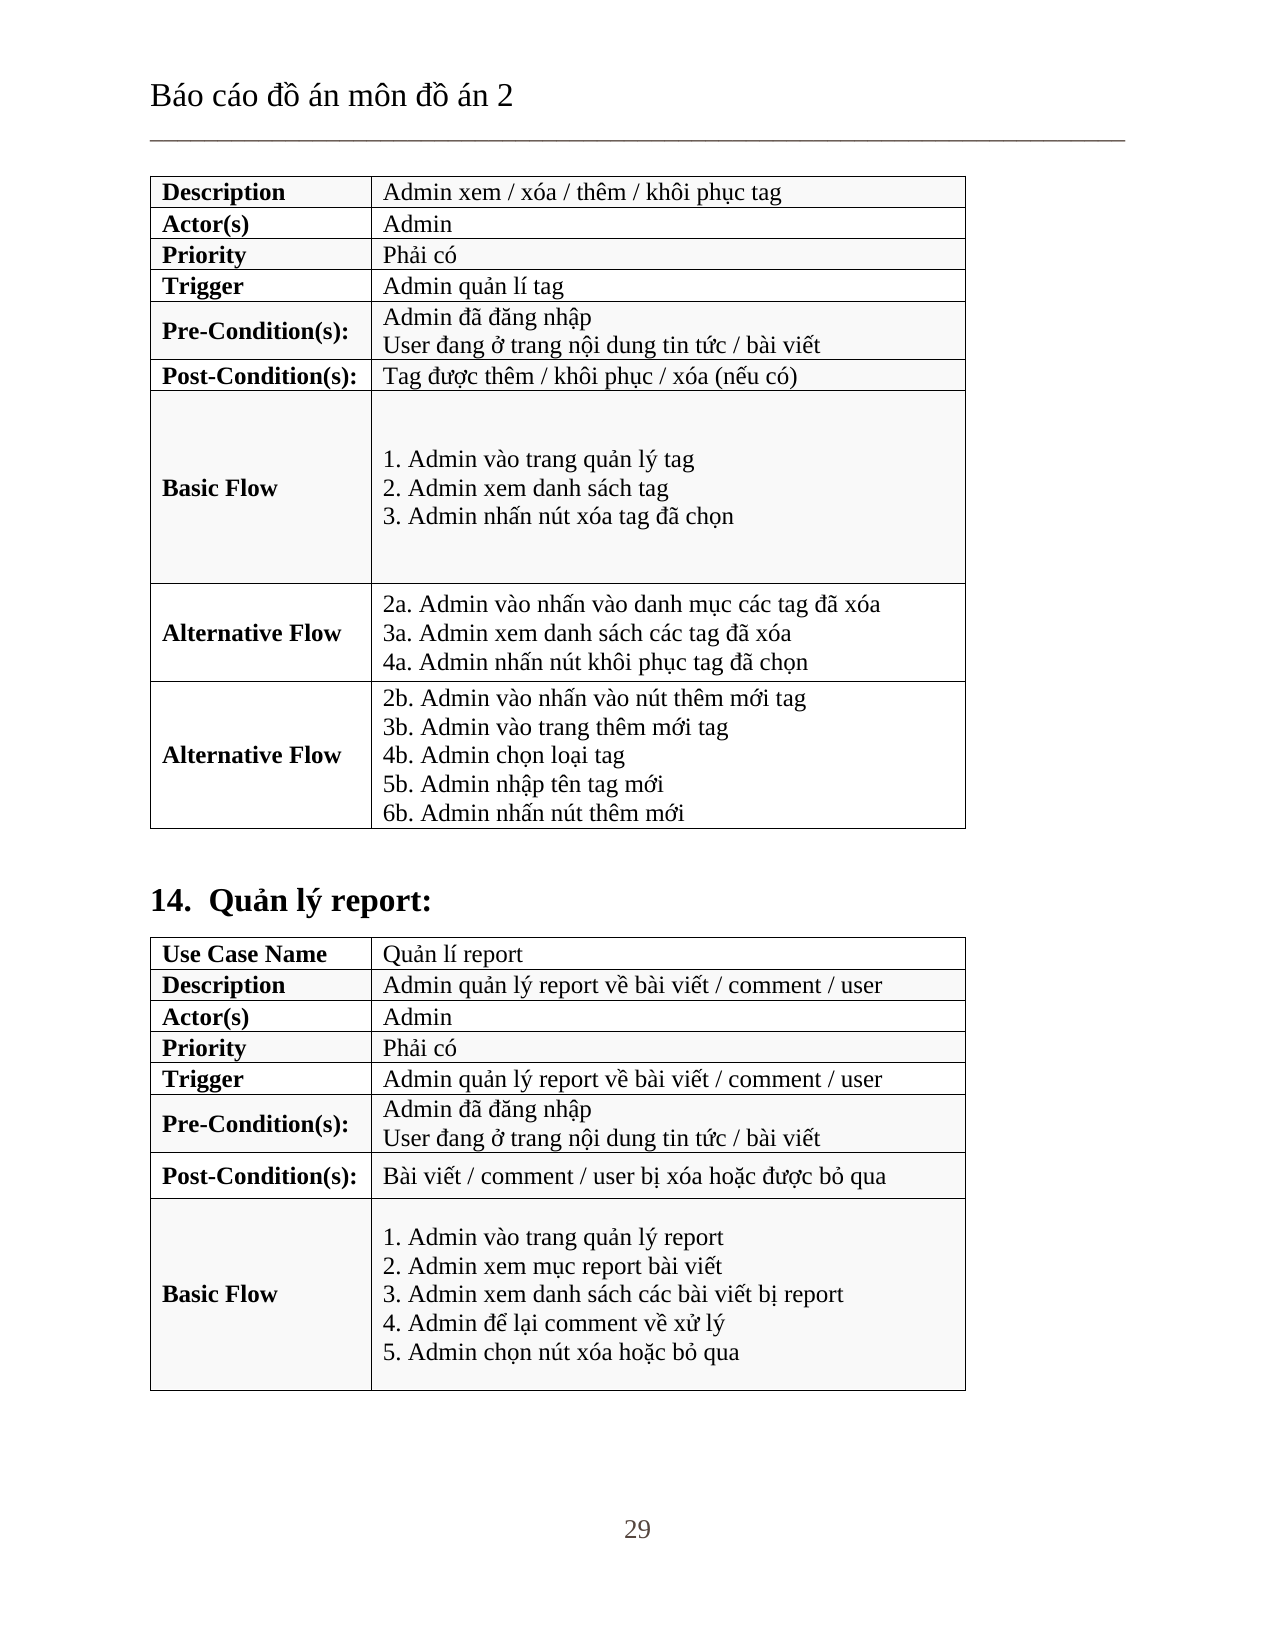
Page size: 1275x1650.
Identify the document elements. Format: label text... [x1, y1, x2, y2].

table_cell Actor(s) [151, 208, 371, 238]
table_cell Trigger [151, 270, 371, 301]
table_cell Admin [372, 208, 965, 238]
table_cell Actor(s) [151, 1001, 371, 1031]
table_cell 2a. Admin vào nhấn vào danh mục các tag đã xóa 3a. Admin xem danh sách các tag đã xóa 4a. Admin nhấn nút khôi phục tag đã chọn [372, 584, 965, 681]
table_cell Pre-Condition(s): [151, 1095, 371, 1152]
table_cell Post-Condition(s): [151, 1153, 371, 1197]
table_cell Bài viết / comment / user bị xóa hoặc được bỏ qua [372, 1153, 965, 1197]
table_cell Basic Flow [151, 391, 371, 583]
table_cell Post-Condition(s): [151, 360, 371, 390]
table_cell Admin [372, 1001, 965, 1031]
table_cell Priority [151, 239, 371, 269]
table_cell Trigger [151, 1063, 371, 1093]
table_cell 2b. Admin vào nhấn vào nút thêm mới tag 3b. Admin vào trang thêm mới tag 4b. Admin chọn loại tag 5b. Admin nhập tên tag mới 6b. Admin nhấn nút thêm mới [372, 682, 965, 828]
table_cell Alternative Flow [151, 584, 371, 681]
table_cell Description [151, 177, 371, 207]
table_cell Admin đã đăng nhập User đang ở trang nội dung tin tức / bài viết [372, 302, 965, 359]
table_cell 1. Admin vào trang quản lý report 2. Admin xem mục report bài viết 3. Admin xem danh sách các bài viết bị report 4. Admin để lại comment về xử lý 5. Admin chọn nút xóa hoặc bỏ qua [372, 1199, 965, 1389]
table_header Use Case Name [151, 938, 371, 968]
subtitle Quản lý report: [150, 880, 1125, 918]
table_cell Admin quản lý report về bài viết / comment / user [372, 1063, 965, 1093]
table_cell Alternative Flow [151, 682, 371, 828]
table_cell Admin đã đăng nhập User đang ở trang nội dung tin tức / bài viết [372, 1095, 965, 1152]
table_cell Basic Flow [151, 1199, 371, 1389]
table_cell Phải có [372, 239, 965, 269]
table_cell Description [151, 970, 371, 1000]
table_cell Phải có [372, 1032, 965, 1062]
table_cell Pre-Condition(s): [151, 302, 371, 359]
table_cell Priority [151, 1032, 371, 1062]
table_cell Admin quản lý report về bài viết / comment / user [372, 970, 965, 1000]
table_cell Tag được thêm / khôi phục / xóa (nếu có) [372, 360, 965, 390]
table_cell Admin xem / xóa / thêm / khôi phục tag [372, 177, 965, 207]
table_cell Admin quản lí tag [372, 270, 965, 301]
table_cell 1. Admin vào trang quản lý tag 2. Admin xem danh sách tag 3. Admin nhấn nút xóa tag đã chọn [372, 391, 965, 583]
table_header Quản lí report [372, 938, 965, 968]
